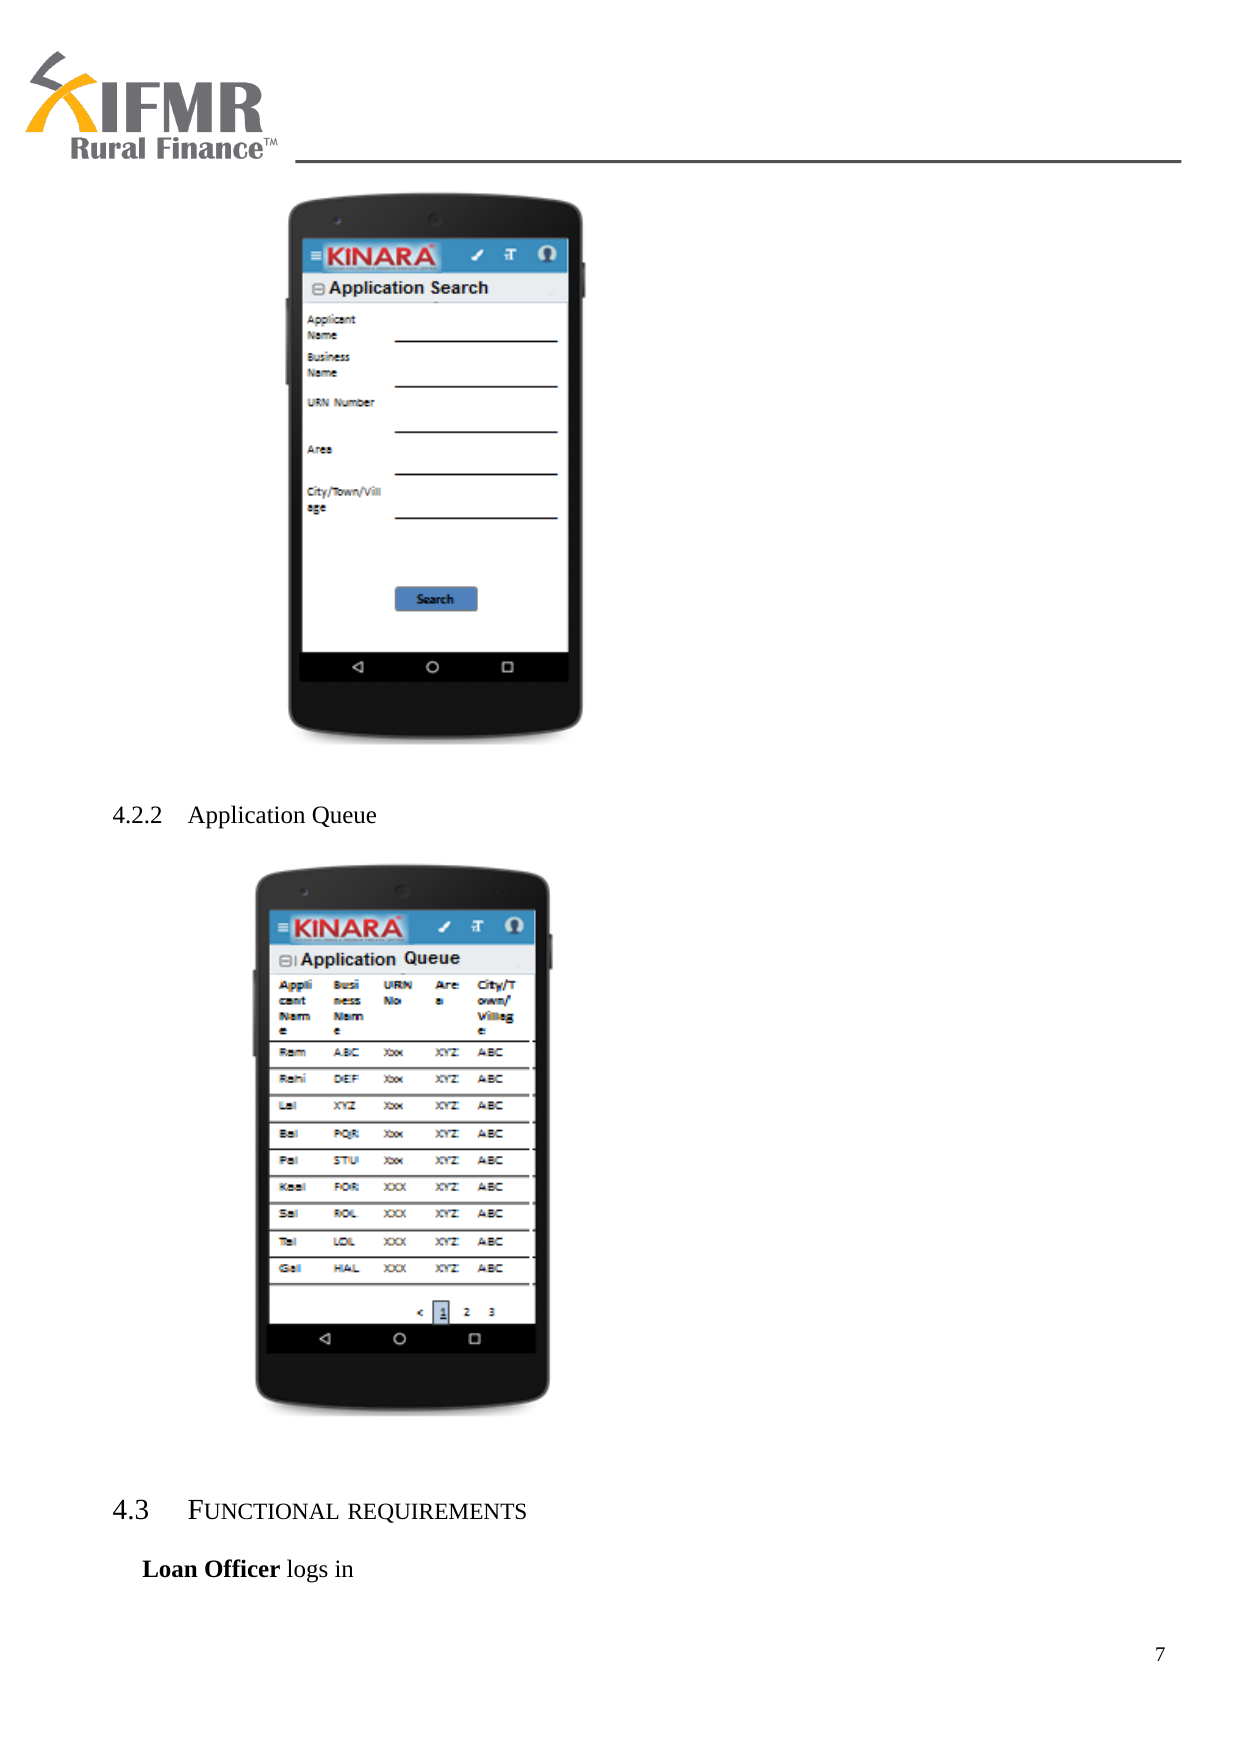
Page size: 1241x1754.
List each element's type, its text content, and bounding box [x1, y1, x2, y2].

list Loan Officer logs in [142, 1554, 1165, 1583]
subtitle Functional requirements [112, 1492, 1165, 1526]
list Application Queue [112, 800, 1165, 828]
picture [187, 186, 755, 776]
picture [187, 853, 636, 1443]
picture [18, 45, 284, 166]
